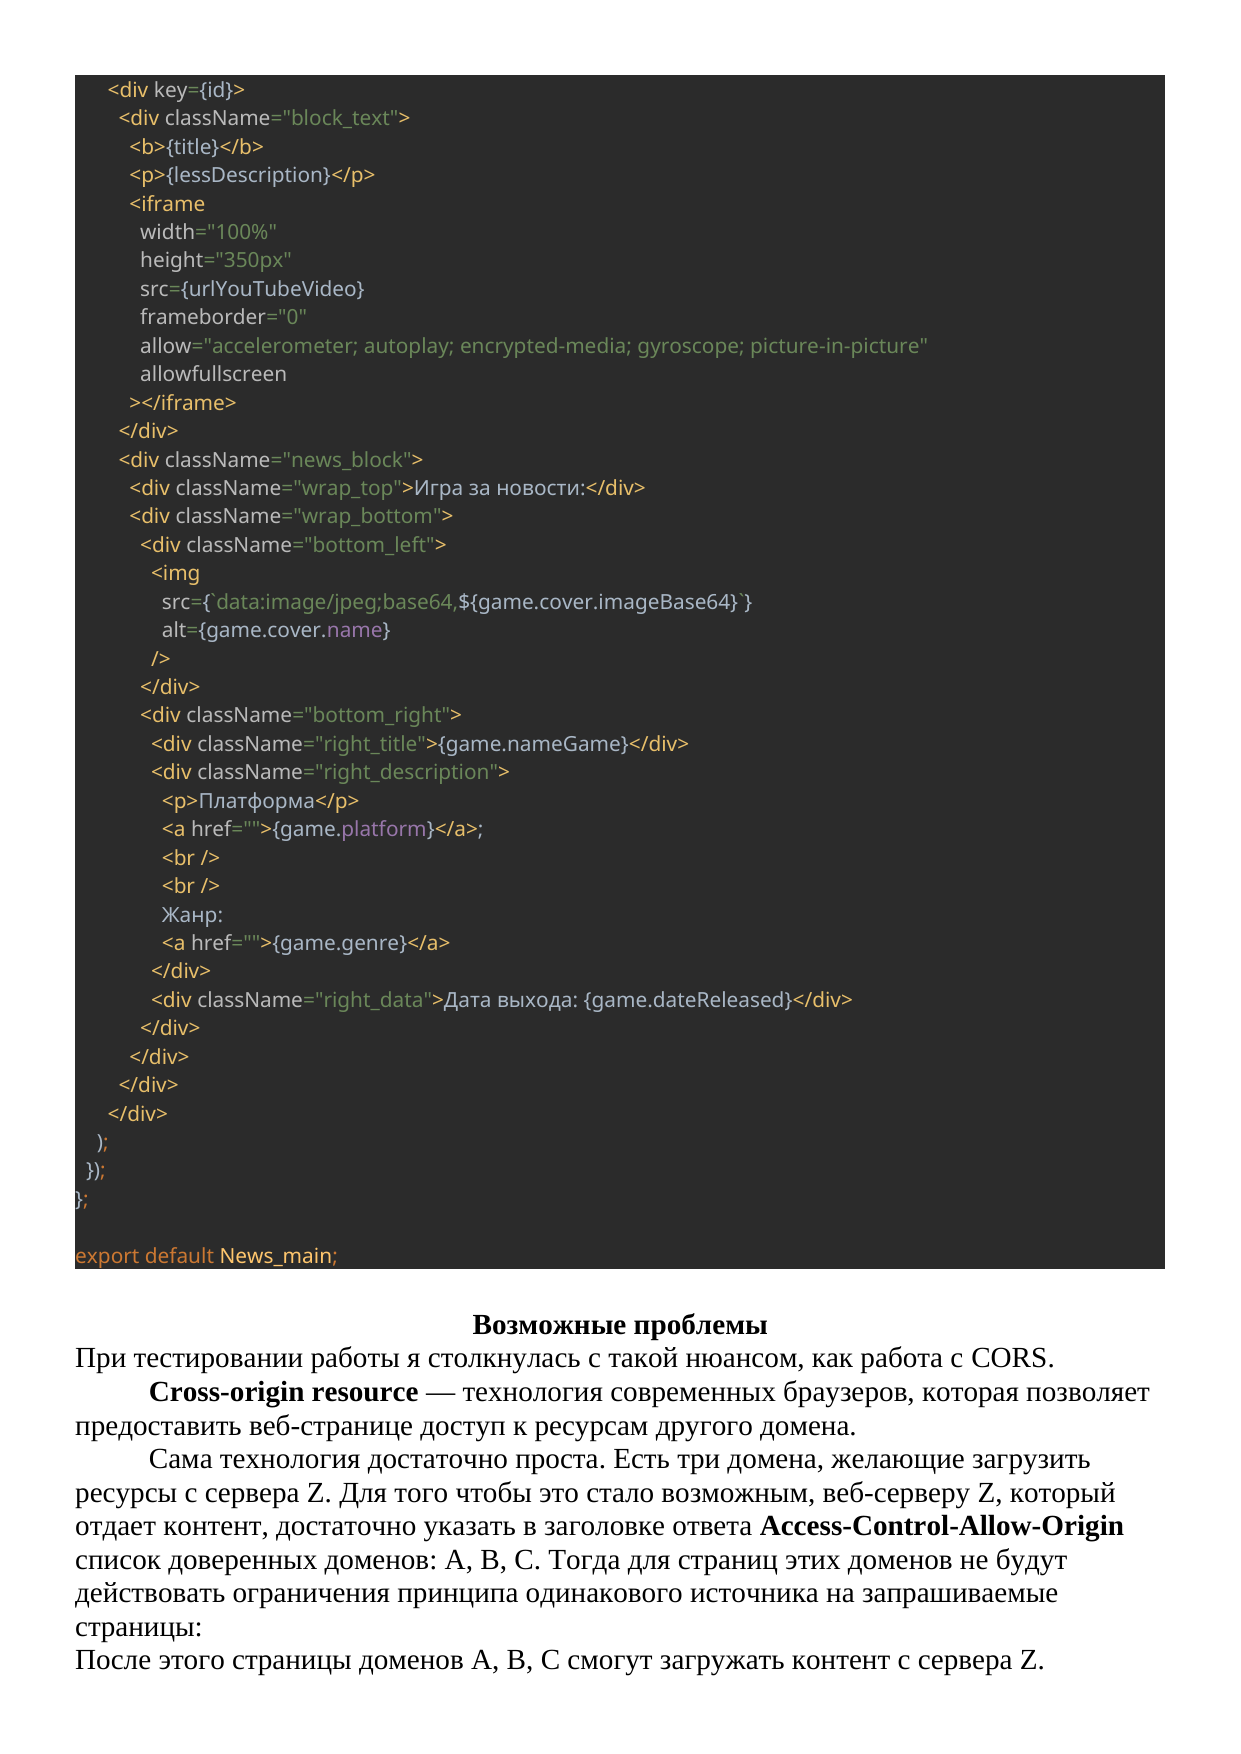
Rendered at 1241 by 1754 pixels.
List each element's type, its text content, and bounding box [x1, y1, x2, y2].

subtitle Возможные проблемы [75, 1307, 1165, 1341]
text При тестировании работы я столкнулась с такой нюансом, как работа с CORS. [75, 1341, 1165, 1374]
text Cross-origin resource — технология современных браузеров, которая позволяет предоставить веб-странице доступ к ресурсам другого домена. [75, 1374, 1165, 1441]
text Сама технология достаточно проста. Есть три домена, желающие загрузить ресурсы с сервера Z. Для того чтобы это стало возможным, веб-серверу Z, который отдает контент, достаточно указать в заголовке ответа Access-Control-Allow-Origin список доверенных доменов: A, B, C. Тогда для страниц этих доменов не будут действовать ограничения принципа одинакового источника на запрашиваемые страницы: [75, 1441, 1165, 1642]
text После этого страницы доменов A, B, C смогут загружать контент с сервера Z. [75, 1642, 1165, 1676]
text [75, 75, 1165, 1269]
